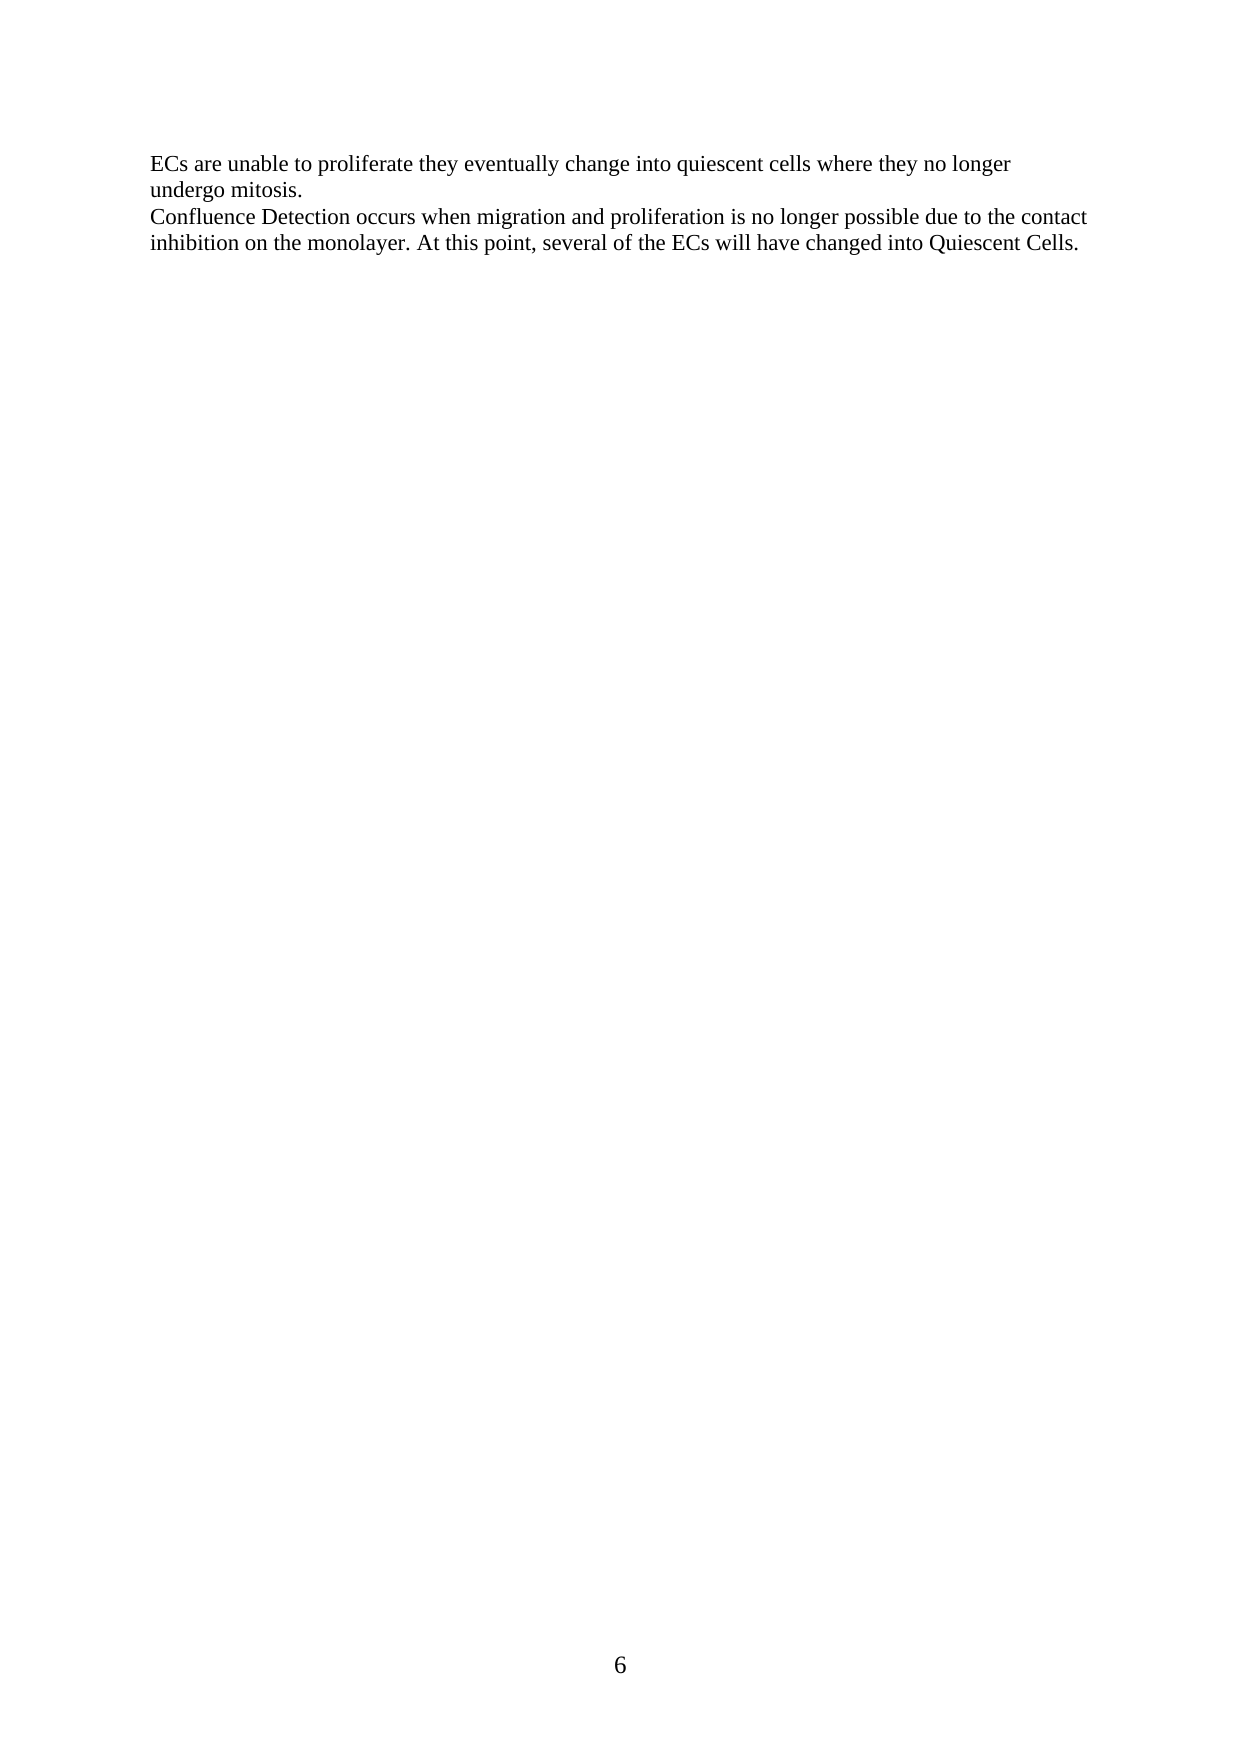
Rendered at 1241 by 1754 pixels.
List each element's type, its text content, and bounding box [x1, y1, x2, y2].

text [150, 150, 1090, 203]
text Confluence Detection occurs when migration and proliferation is no longer possible due to the contact inhibition on the monolayer. At this point, several of the ECs will have changed into Quiescent Cells. [150, 203, 1090, 255]
